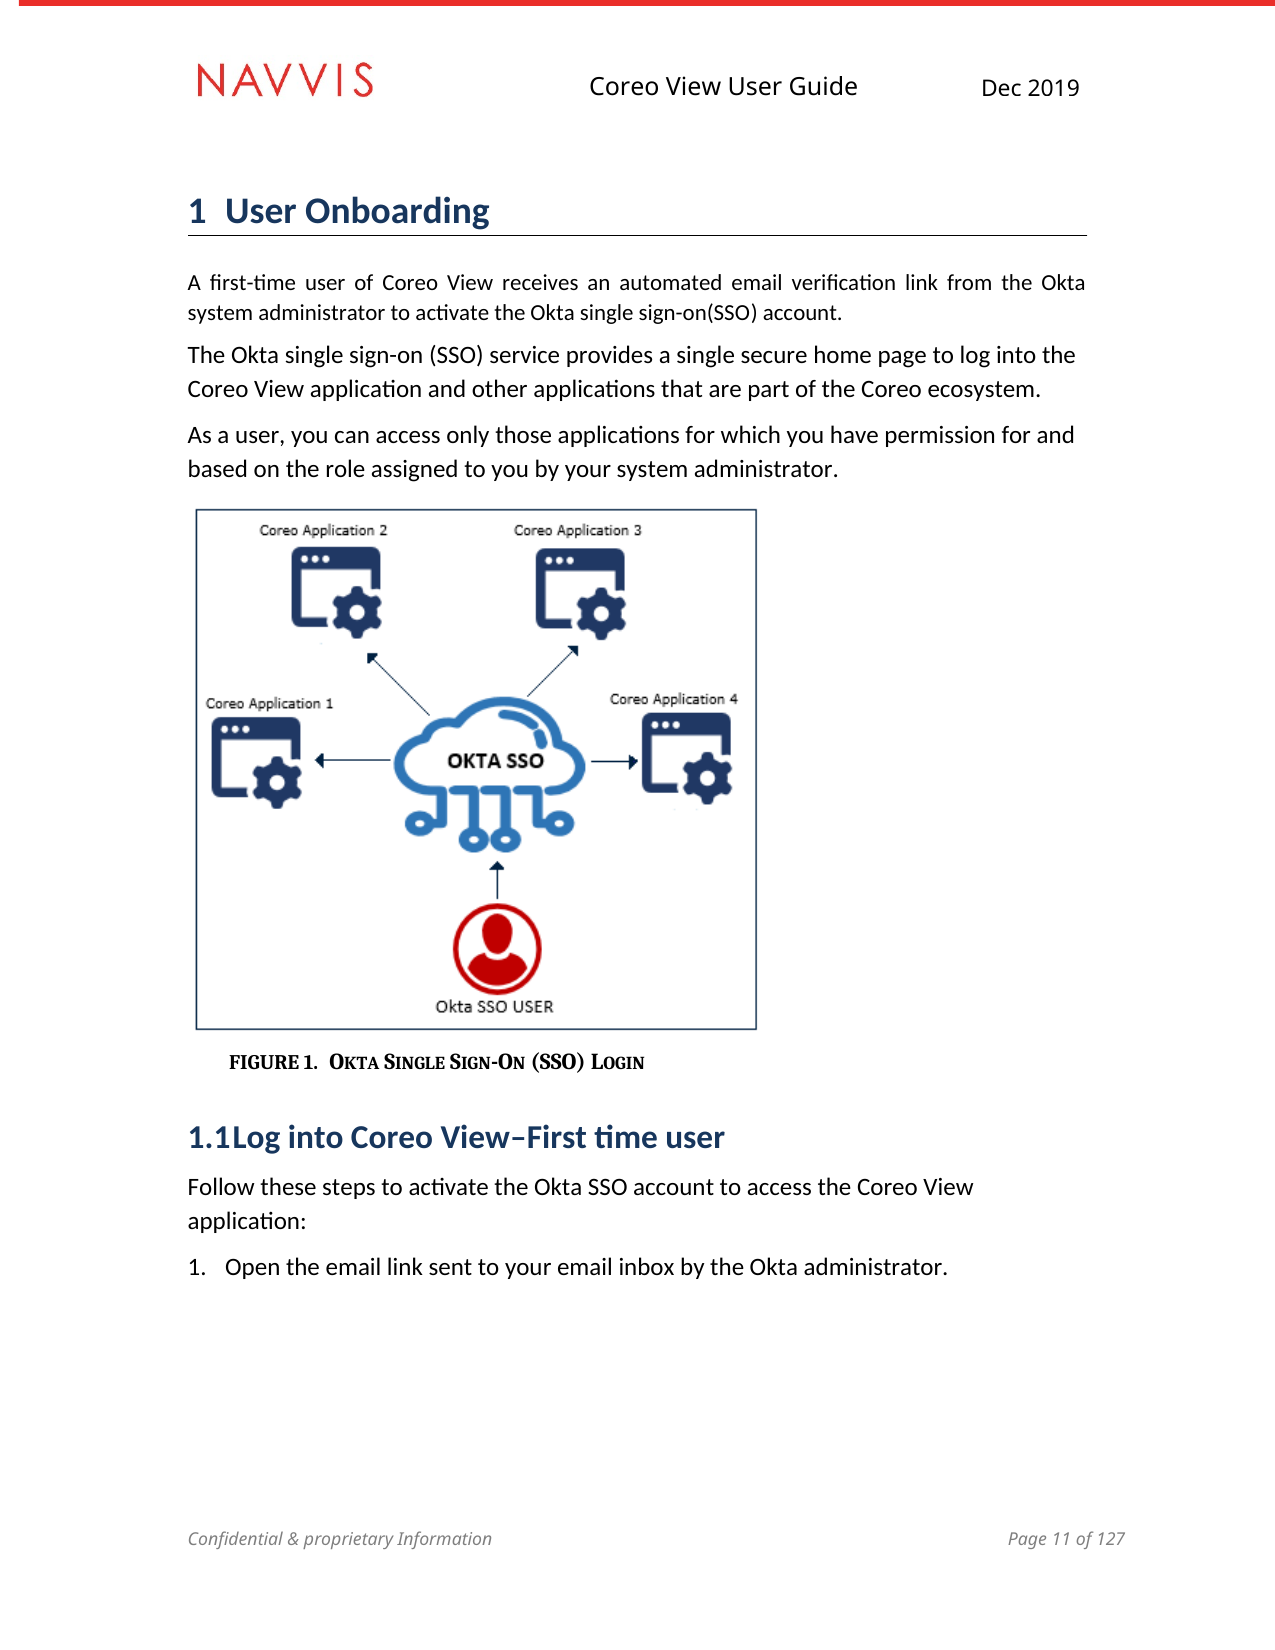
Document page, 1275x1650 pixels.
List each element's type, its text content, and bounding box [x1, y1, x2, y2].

list Open the email link sent to your email inbox by the Okta administrator. [187, 1251, 1087, 1282]
picture [193, 502, 760, 1036]
text As a user, you can access only those applications for which you have permission for and based on the role assigned to you by your system administrator. [187, 419, 1087, 483]
subtitle User Onboarding [187, 187, 1087, 236]
picture [187, 55, 383, 104]
text Follow these steps to activate the Okta SSO account to access the Coreo View application: [187, 1171, 1087, 1236]
text The Okta single sign-on (SSO) service provides a single secure home page to log into the Coreo View application and other applications that are part of the Coreo ecosystem. [187, 339, 1087, 404]
text Okta Single Sign-On (SSO) Login [229, 1048, 1087, 1075]
subtitle Log into Coreo View–First time user [187, 1116, 1087, 1157]
text A first-time user of Coreo View receives an automated email verification link from the Okta system administrator to activate the Okta single sign-on(SSO) account. [187, 268, 1087, 326]
